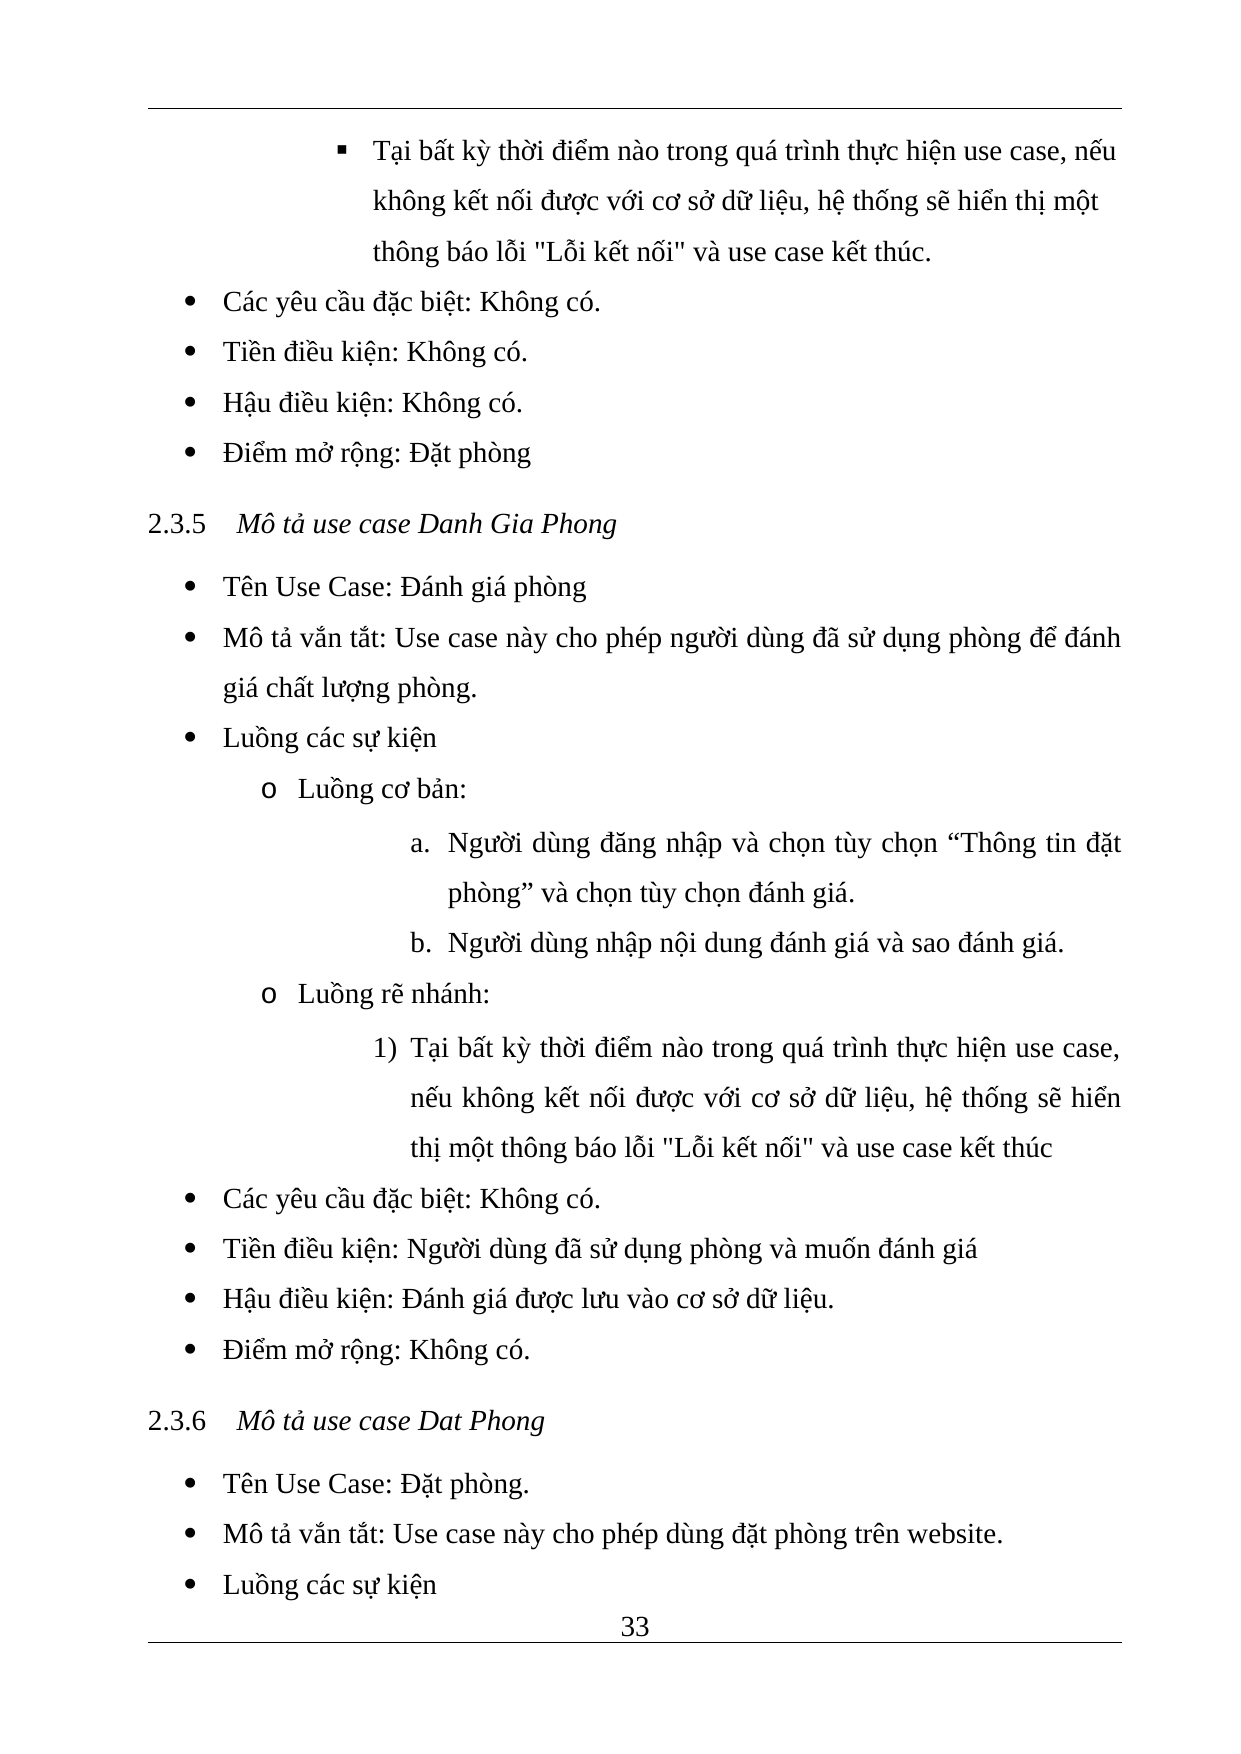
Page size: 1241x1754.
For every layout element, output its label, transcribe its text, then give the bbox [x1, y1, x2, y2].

list Các yêu cầu đặc biệt: Không có. [185, 1181, 1122, 1214]
list Luồng các sự kiện [185, 720, 1122, 754]
list Tên Use Case: Đặt phòng. [185, 1466, 1122, 1500]
list Luồng cơ bản: [260, 771, 1122, 807]
list Hậu điều kiện: Đánh giá được lưu vào cơ sở dữ liệu. [185, 1282, 1122, 1315]
list Người dùng nhập nội dung đánh giá và sao đánh giá. [410, 926, 1122, 959]
list Mô tả vắn tắt: Use case này cho phép người dùng đã sử dụng phòng để đánh giá chất lượng phòng. [185, 620, 1122, 704]
list Luồng các sự kiện [185, 1567, 1122, 1601]
list Điểm mở rộng: Đặt phòng [185, 435, 1122, 469]
list Mô tả vắn tắt: Use case này cho phép dùng đặt phòng trên website. [185, 1517, 1122, 1550]
list Điểm mở rộng: Không có. [185, 1332, 1122, 1366]
list Người dùng đăng nhập và chọn tùy chọn “Thông tin đặt phòng” và chọn tùy chọn đánh giá. [410, 825, 1122, 909]
subtitle Mô tả use case Dat Phong [148, 1403, 1122, 1437]
list Tiền điều kiện: Người dùng đã sử dụng phòng và muốn đánh giá [185, 1231, 1122, 1265]
list Tại bất kỳ thời điểm nào trong quá trình thực hiện use case, nếu không kết nối được với cơ sở dữ liệu, hệ thống sẽ hiển thị một thông báo lỗi "Lỗi kết nối" và use case kết thúc. [335, 133, 1122, 267]
list Tiền điều kiện: Không có. [185, 334, 1122, 368]
list Hậu điều kiện: Không có. [185, 385, 1122, 418]
list Các yêu cầu đặc biệt: Không có. [185, 284, 1122, 318]
list Luồng rẽ nhánh: [260, 976, 1122, 1012]
list Tên Use Case: Đánh giá phòng [185, 569, 1122, 603]
list Tại bất kỳ thời điểm nào trong quá trình thực hiện use case, nếu không kết nối được với cơ sở dữ liệu, hệ thống sẽ hiển thị một thông báo lỗi "Lỗi kết nối" và use case kết thúc [373, 1030, 1122, 1164]
subtitle Mô tả use case Danh Gia Phong [148, 506, 1122, 540]
